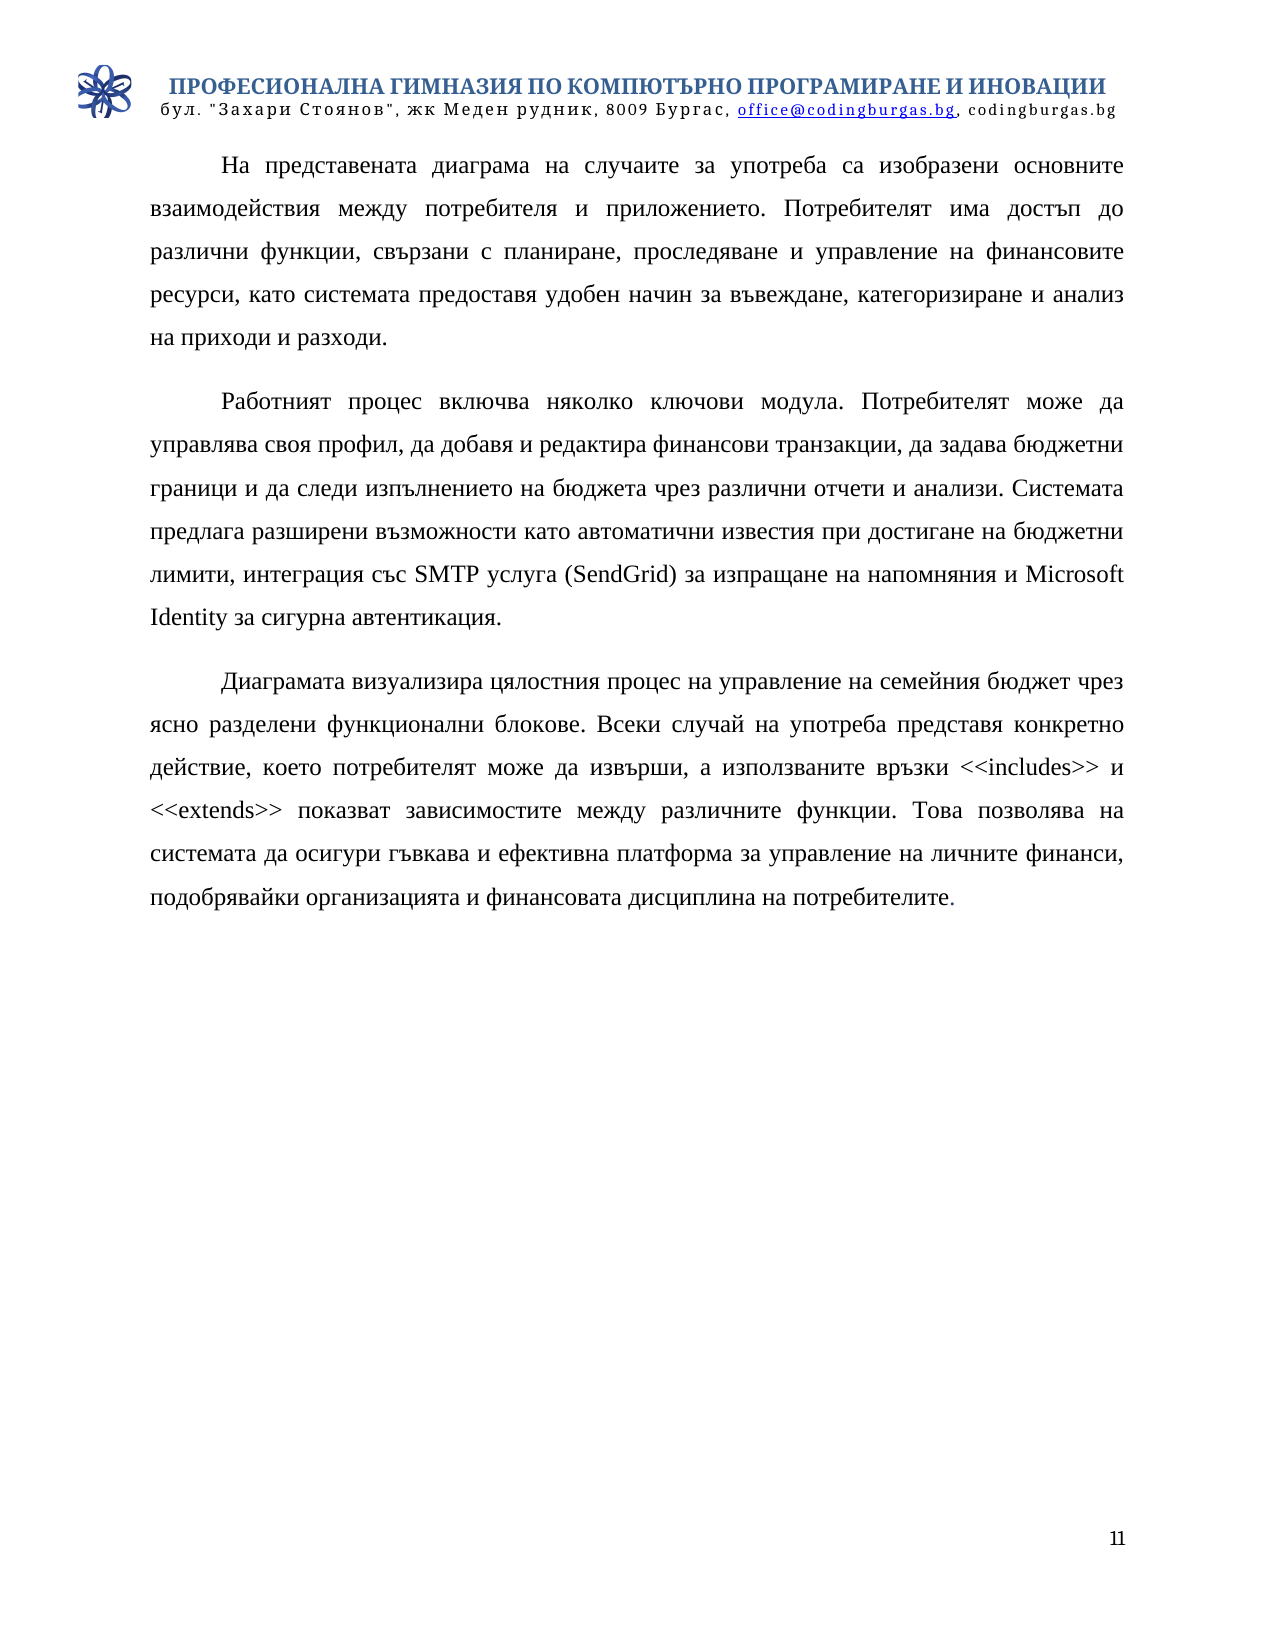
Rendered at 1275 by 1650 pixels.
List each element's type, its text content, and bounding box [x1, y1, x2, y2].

text Работният процес включва няколко ключови модула. Потребителят може да управлява своя профил, да добавя и редактира финансови транзакции, да задава бюджетни граници и да следи изпълнението на бюджета чрез различни отчети и анализи. Системата предлага разширени възможности като автоматични известия при достигане на бюджетни лимити, интеграция със SMTP услуга (SendGrid) за изпращане на напомняния и Microsoft Identity за сигурна автентикация. [150, 386, 1125, 631]
text Диаграмата визуализира цялостния процес на управление на семейния бюджет чрез ясно разделени функционални блокове. Всеки случай на употреба представя конкретно действие, което потребителят може да извърши, а използваните връзки <<includes>> и <<extends>> показват зависимостите между различните функции. Това позволява на системата да осигури гъвкава и ефективна платформа за управление на личните финанси, подобрявайки организацията и финансовата дисциплина на потребителите. [150, 666, 1125, 910]
picture [78, 64, 132, 118]
text На представената диаграма на случаите за употреба са изобразени основните взаимодействия между потребителя и приложението. Потребителят има достъп до различни функции, свързани с планиране, проследяване и управление на финансовите ресурси, като системата предоставя удобен начин за въвеждане, категоризиране и анализ на приходи и разходи. [150, 150, 1125, 351]
